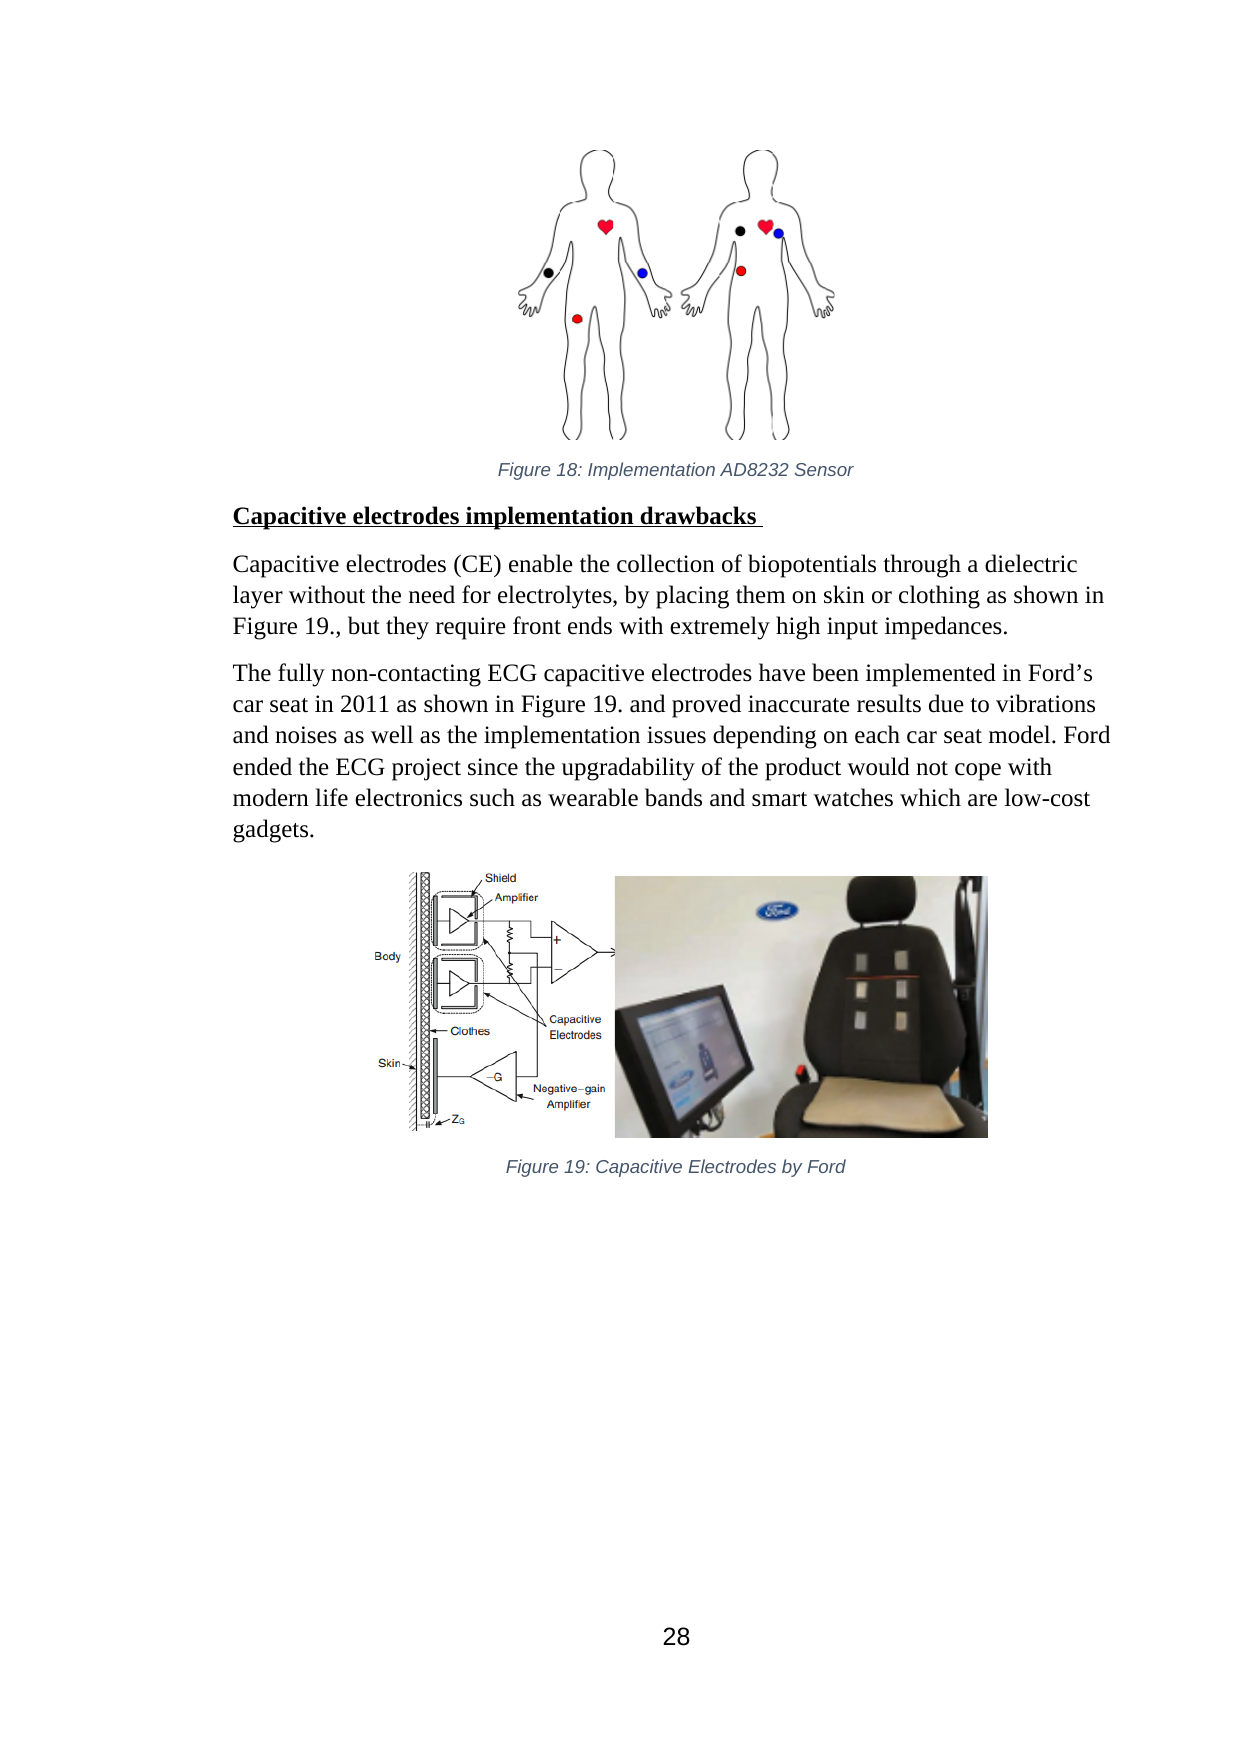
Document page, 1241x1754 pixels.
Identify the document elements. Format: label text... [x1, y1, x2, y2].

text Capacitive electrodes implementation drawbacks [232, 501, 1120, 530]
text The fully non-contacting ECG capacitive electrodes have been implemented in Ford’s car seat in 2011 as shown in Figure 19. and proved inaccurate results due to vibrations and noises as well as the implementation issues depending on each car seat model. Ford ended the ECG project since the upgradability of the product would not cope with modern life electronics such as wearable bands and smart watches which are low-cost gadgets. [232, 658, 1120, 842]
text Figure 18: Implementation AD8232 Sensor [232, 459, 1120, 480]
picture [364, 861, 988, 1138]
text Capacitive electrodes (CE) enable the collection of biopotentials through a dielectric layer without the need for electrolytes, by placing them on skin or clothing as shown in Figure 19., but they require front ends with extremely high input impedances. [232, 549, 1120, 639]
picture [518, 150, 835, 440]
text Figure 19: Capacitive Electrodes by Ford [232, 1156, 1120, 1178]
